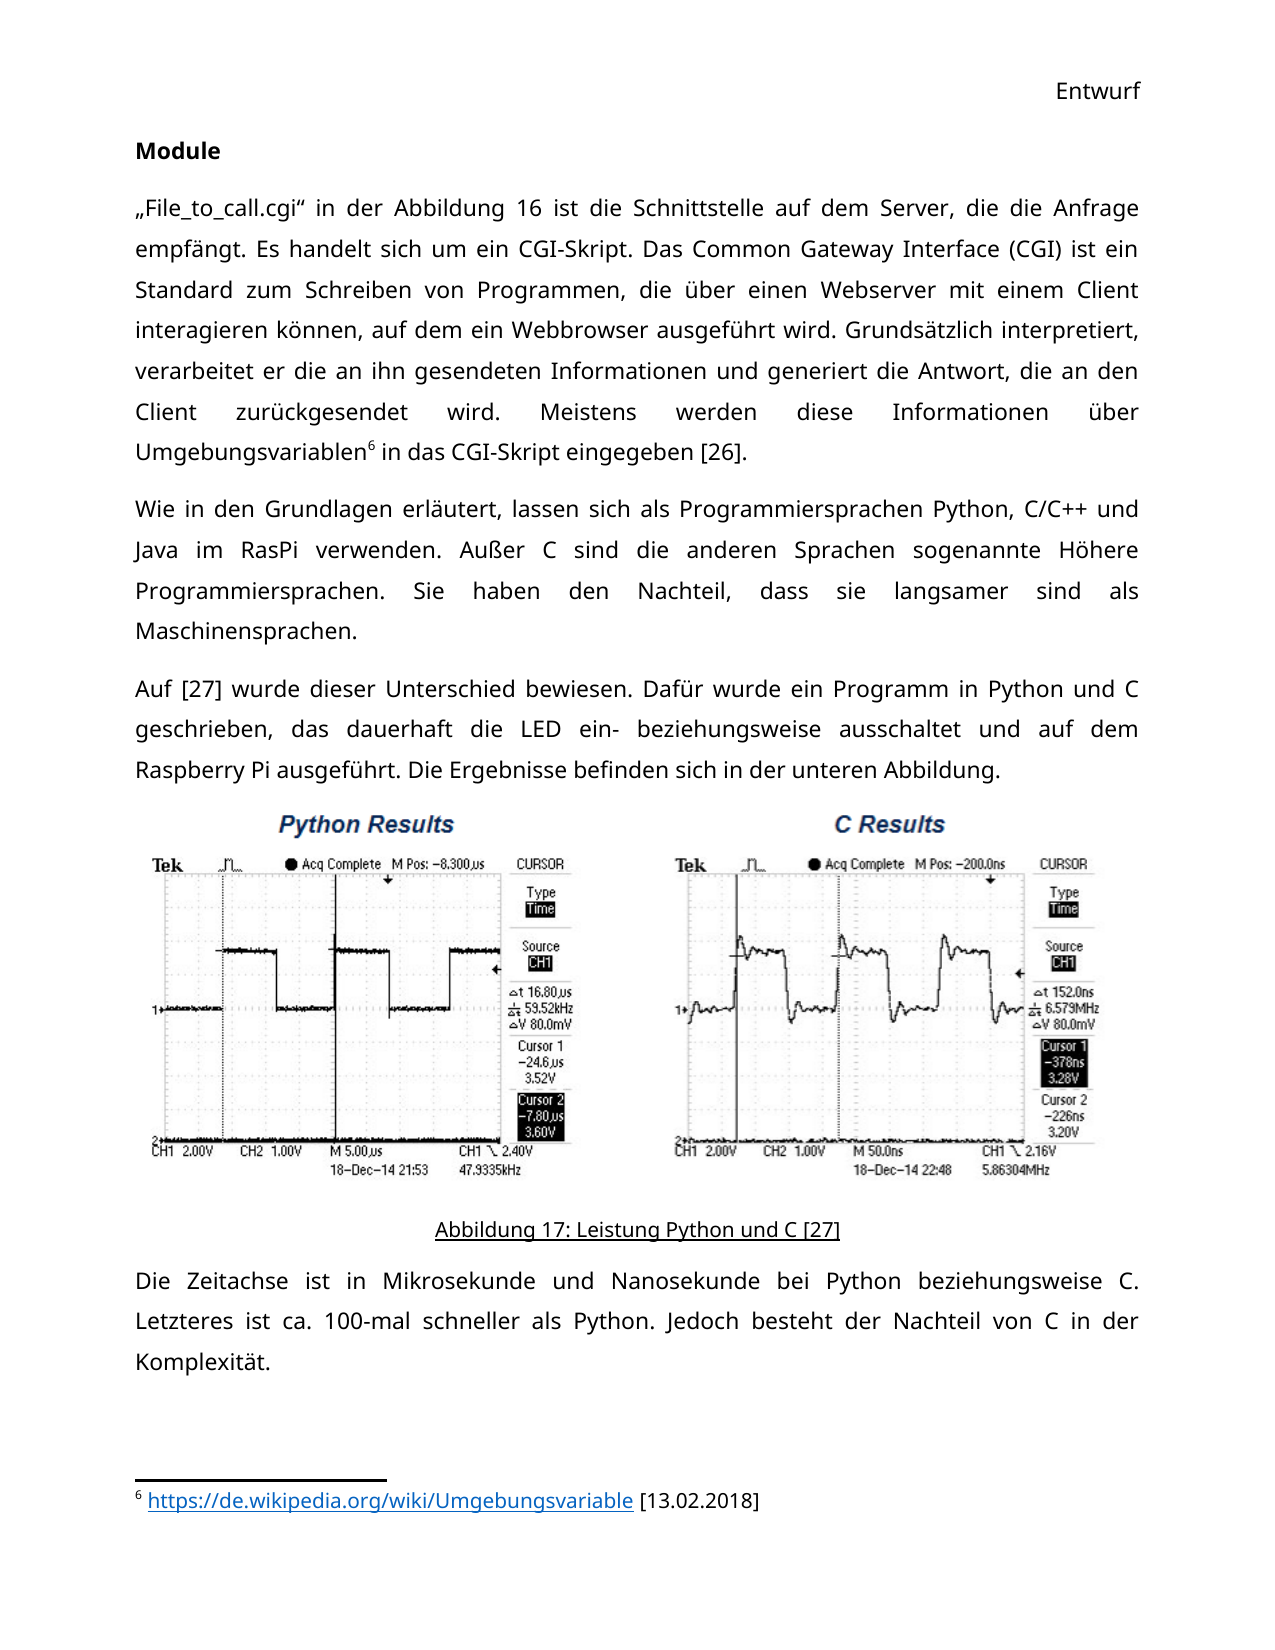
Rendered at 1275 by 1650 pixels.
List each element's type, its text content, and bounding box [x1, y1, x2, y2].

text Abbildung : Leistung Python und C [135, 1215, 1140, 1244]
text Die Zeitachse ist in Mikrosekunde und Nanosekunde bei Python beziehungsweise C. Letzteres ist ca. 100-mal schneller als Python. Jedoch besteht der Nachteil von C in der Komplexität. [135, 1265, 1140, 1377]
text Wie in den Grundlagen erläutert, lassen sich als Programmiersprachen Python, C/C++ und Java im RasPi verwenden. Außer C sind die anderen Sprachen sogenannte Höhere Programmiersprachen. Sie haben den Nachteil, dass sie langsamer sind als Maschinensprachen. [135, 493, 1140, 646]
text Module [135, 135, 1140, 166]
text „File_to_call.cgi“ in der Abbildung 16 ist die Schnittstelle auf dem Server, die die Anfrage empfängt. Es handelt sich um ein CGI-Skript. Das Common Gateway Interface (CGI) ist ein Standard zum Schreiben von Programmen, die über einen Webserver mit einem Client interagieren können, auf dem ein Webbrowser ausgeführt wird. Grundsätzlich interpretiert, verarbeitet er die an ihn gesendeten Informationen und generiert die Antwort, die an den Client zurückgesendet wird. Meistens werden diese Informationen über Umgebungsvariablen in das CGI-Skript eingegeben . [135, 192, 1140, 467]
text Auf wurde dieser Unterschied bewiesen. Dafür wurde ein Programm in Python und C geschrieben, das dauerhaft die LED ein- beziehungsweise ausschaltet und auf dem Raspberry Pi ausgeführt. Die Ergebnisse befinden sich in der unteren Abbildung. [135, 672, 1140, 785]
picture [135, 811, 1134, 1190]
